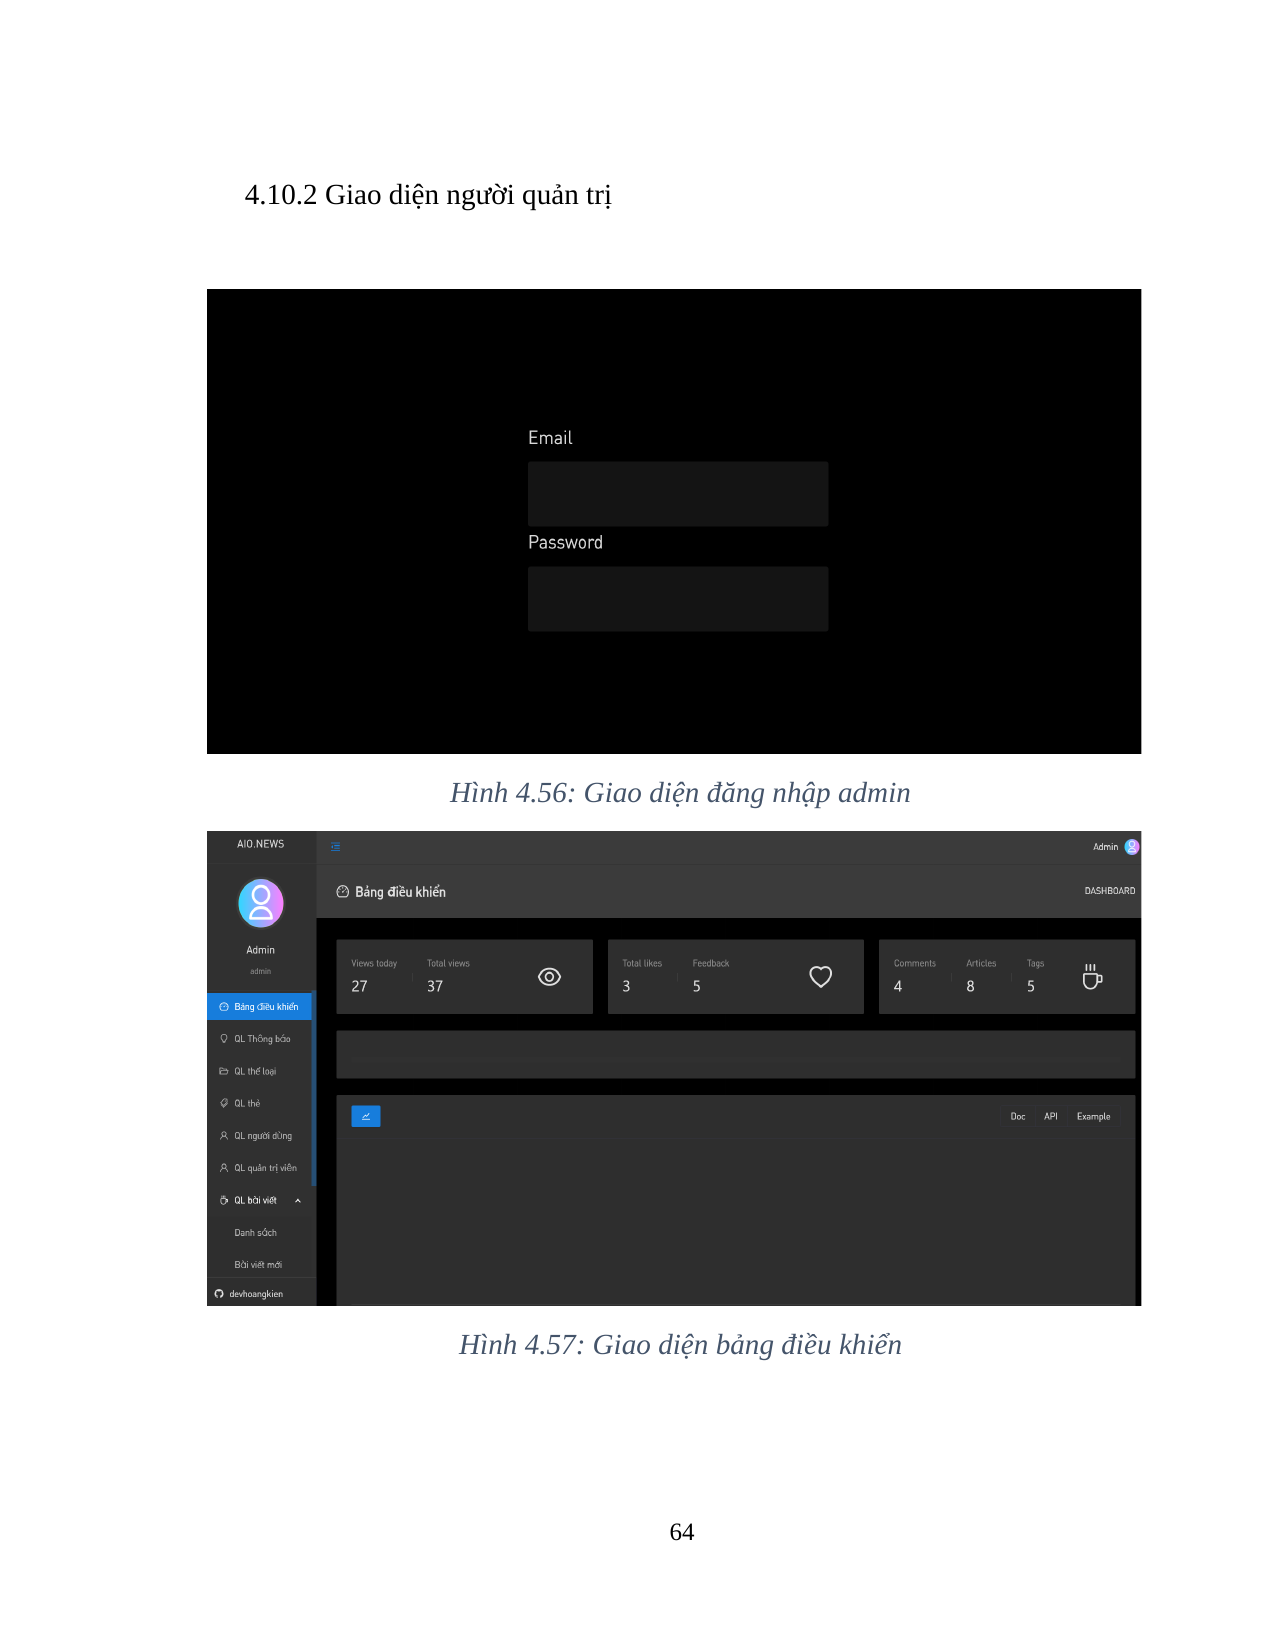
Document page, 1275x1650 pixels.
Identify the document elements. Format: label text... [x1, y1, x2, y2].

picture [207, 289, 1142, 754]
text Hình 4.56: Giao diện đăng nhập admin [207, 775, 1156, 809]
picture [207, 831, 1142, 1306]
text Hình 4.57: Giao diện bảng điều khiển [207, 1327, 1156, 1361]
text 4.10.2 Giao diện người quản trị [244, 177, 1156, 211]
